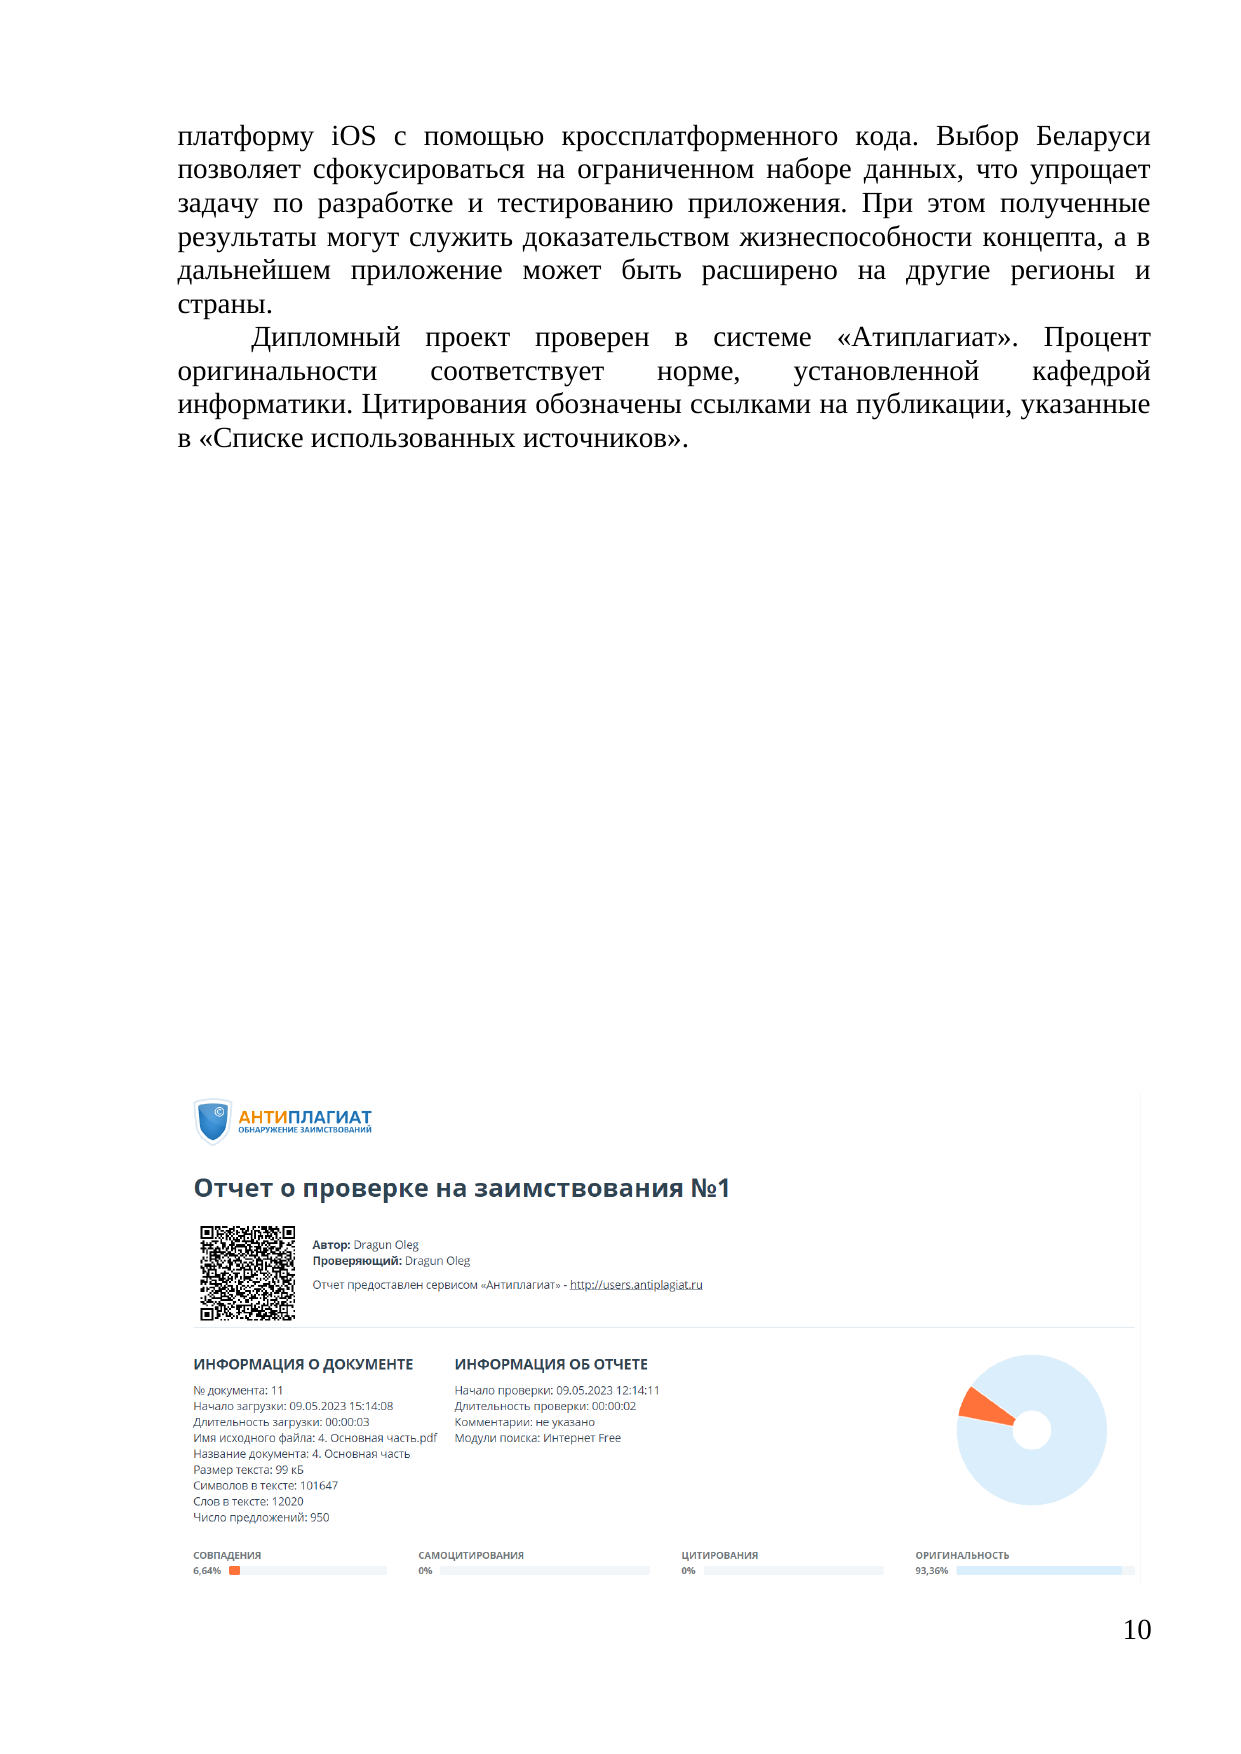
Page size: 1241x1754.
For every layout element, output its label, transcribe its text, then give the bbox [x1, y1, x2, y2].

text Дипломный проект проверен в системе «Атиплагиат». Процент оригинальности соответствует норме, установленной кафедрой информатики. Цитирования обозначены ссылками на публикации, указанные в «Списке использованных источников». [177, 319, 1152, 453]
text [177, 118, 1152, 319]
picture [187, 1091, 1141, 1584]
